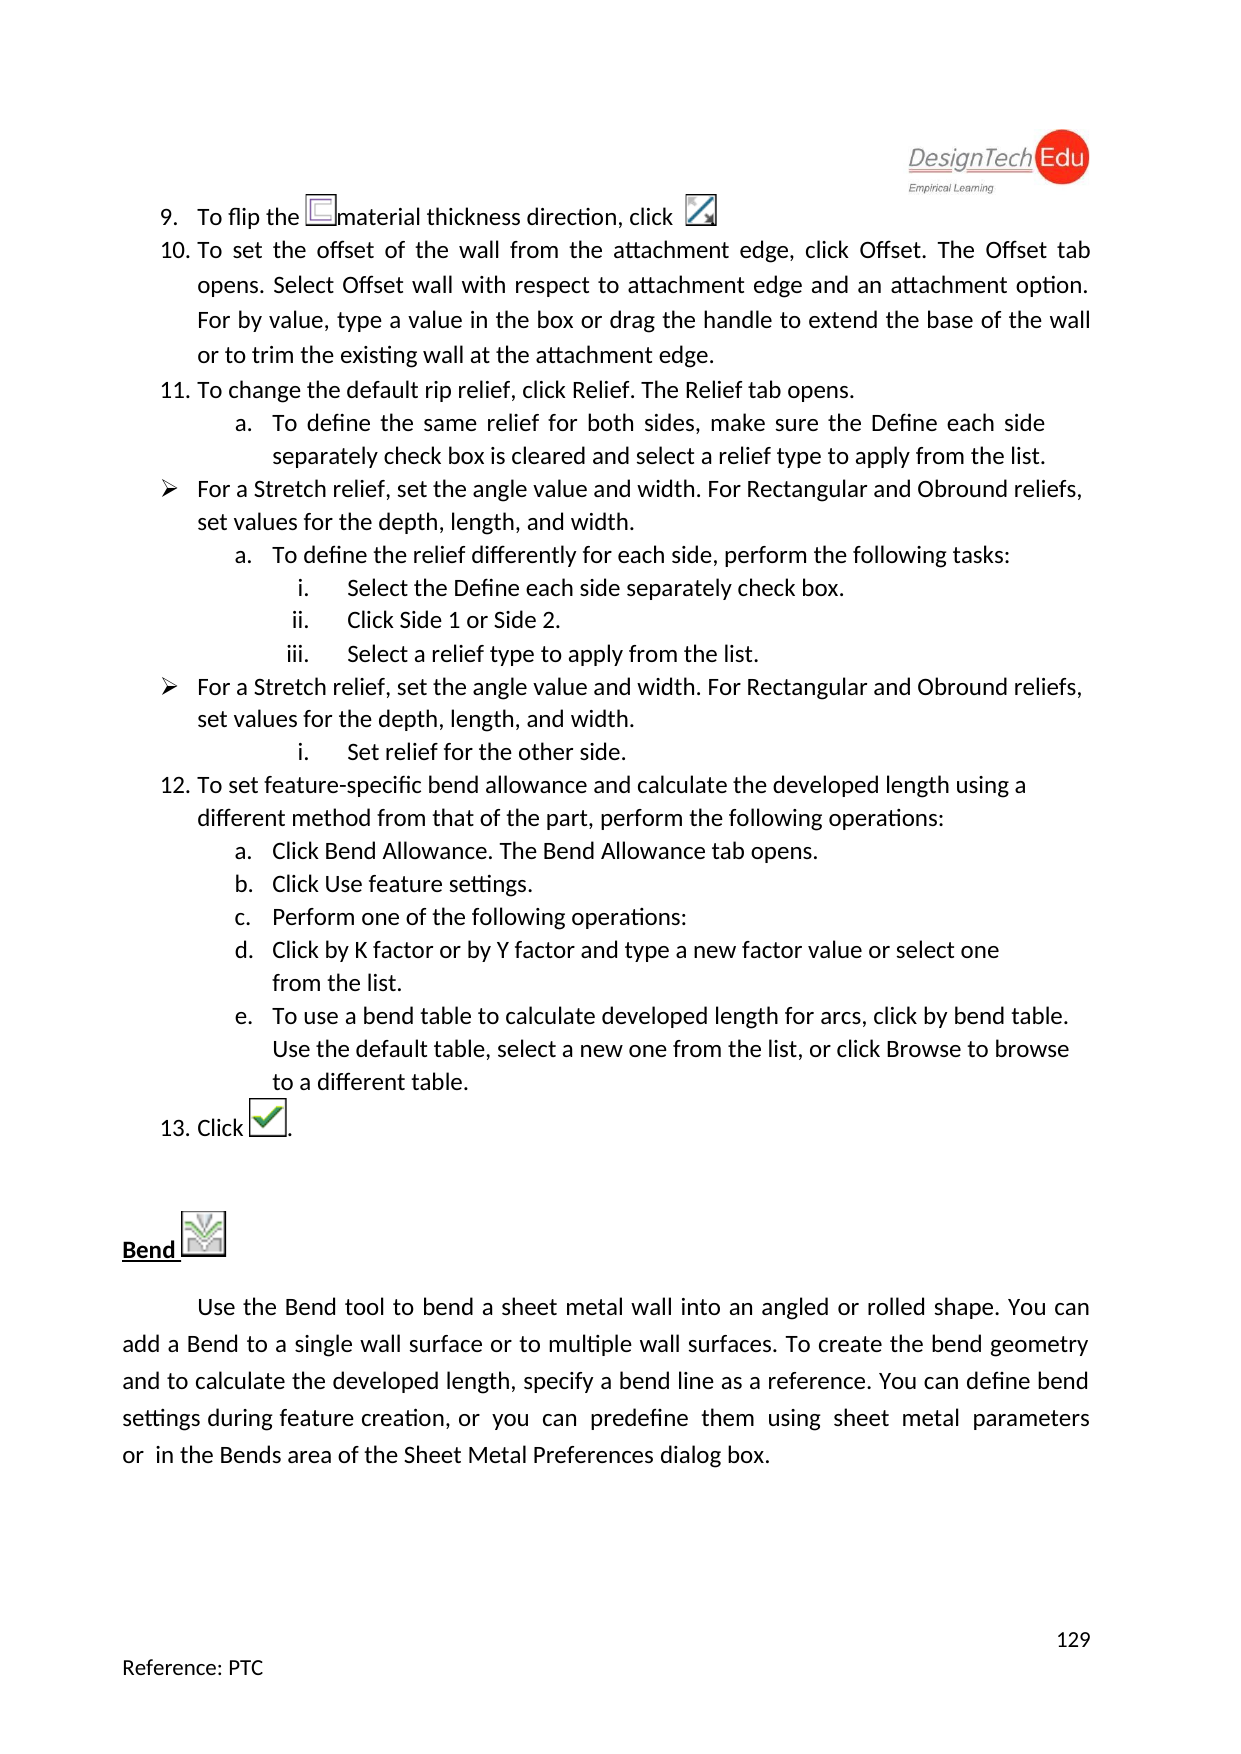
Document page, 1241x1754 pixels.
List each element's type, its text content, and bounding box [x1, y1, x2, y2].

picture [902, 129, 1090, 195]
list To change the default rip relief, click Relief. The Relief tab opens. [159, 375, 1167, 405]
list For a Stretch relief, set the angle value and width. For Rectangular and Obround reliefs, set values for the depth, length, and width. [159, 671, 1084, 734]
list To flip the material thickness direction, click . [159, 201, 1167, 232]
list Click Use feature settings. [234, 868, 1167, 898]
list Click . [159, 1099, 1167, 1142]
list Click by K factor or by Y factor and type a new factor value or select one from the list. [234, 934, 1055, 997]
list For a Stretch relief, set the angle value and width. For Rectangular and Obround reliefs, set values for the depth, length, and width. [159, 473, 1084, 537]
subtitle Bend [122, 1234, 1167, 1264]
list Click Bend Allowance. The Bend Allowance tab opens. [234, 835, 1167, 866]
list To define the same relief for both sides, make sure the Define each side separately check box is cleared and select a relief type to apply from the list. [234, 407, 1046, 471]
list To define the relief differently for each side, perform the following tasks: [234, 539, 1167, 569]
text i. Set relief for the other side. [297, 737, 1167, 767]
list To set the offset of the wall from the attachment edge, click Offset. The Offset tab opens. Select Offset wall with respect to attachment edge and an attachment option. For by value, type a value in the box or drag the handle to extend the base of the wall or to trim the existing wall at the attachment edge. [159, 235, 1091, 370]
list Select the Define each side separately check box. [297, 572, 1167, 602]
text Use the Bend tool to bend a sheet metal wall into an angled or rolled shape. You can add a Bend to a single wall surface or to multiple wall surfaces. To create the bend geometry and to calculate the developed length, specify a bend line as a reference. You can define bend settings during feature creation, or you can predefine them using sheet metal parameters or in the Bends area of the Sheet Metal Preferences dialog box. [122, 1291, 1090, 1470]
picture [181, 1211, 227, 1257]
list To use a bend table to calculate developed length for arcs, click by bend table. Use the default table, select a new one from the list, or click Browse to browse to a different table. [234, 1000, 1071, 1096]
list Select a relief type to apply from the list. [286, 638, 1167, 668]
list Perform one of the following operations: [234, 901, 1167, 932]
picture [685, 194, 717, 201]
list Click Side 1 or Side 2. [292, 605, 1167, 635]
list To set feature-specific bend allowance and calculate the developed length using a different method from that of the part, perform the following operations: [159, 769, 1027, 833]
picture [305, 194, 337, 201]
picture [249, 1098, 287, 1137]
